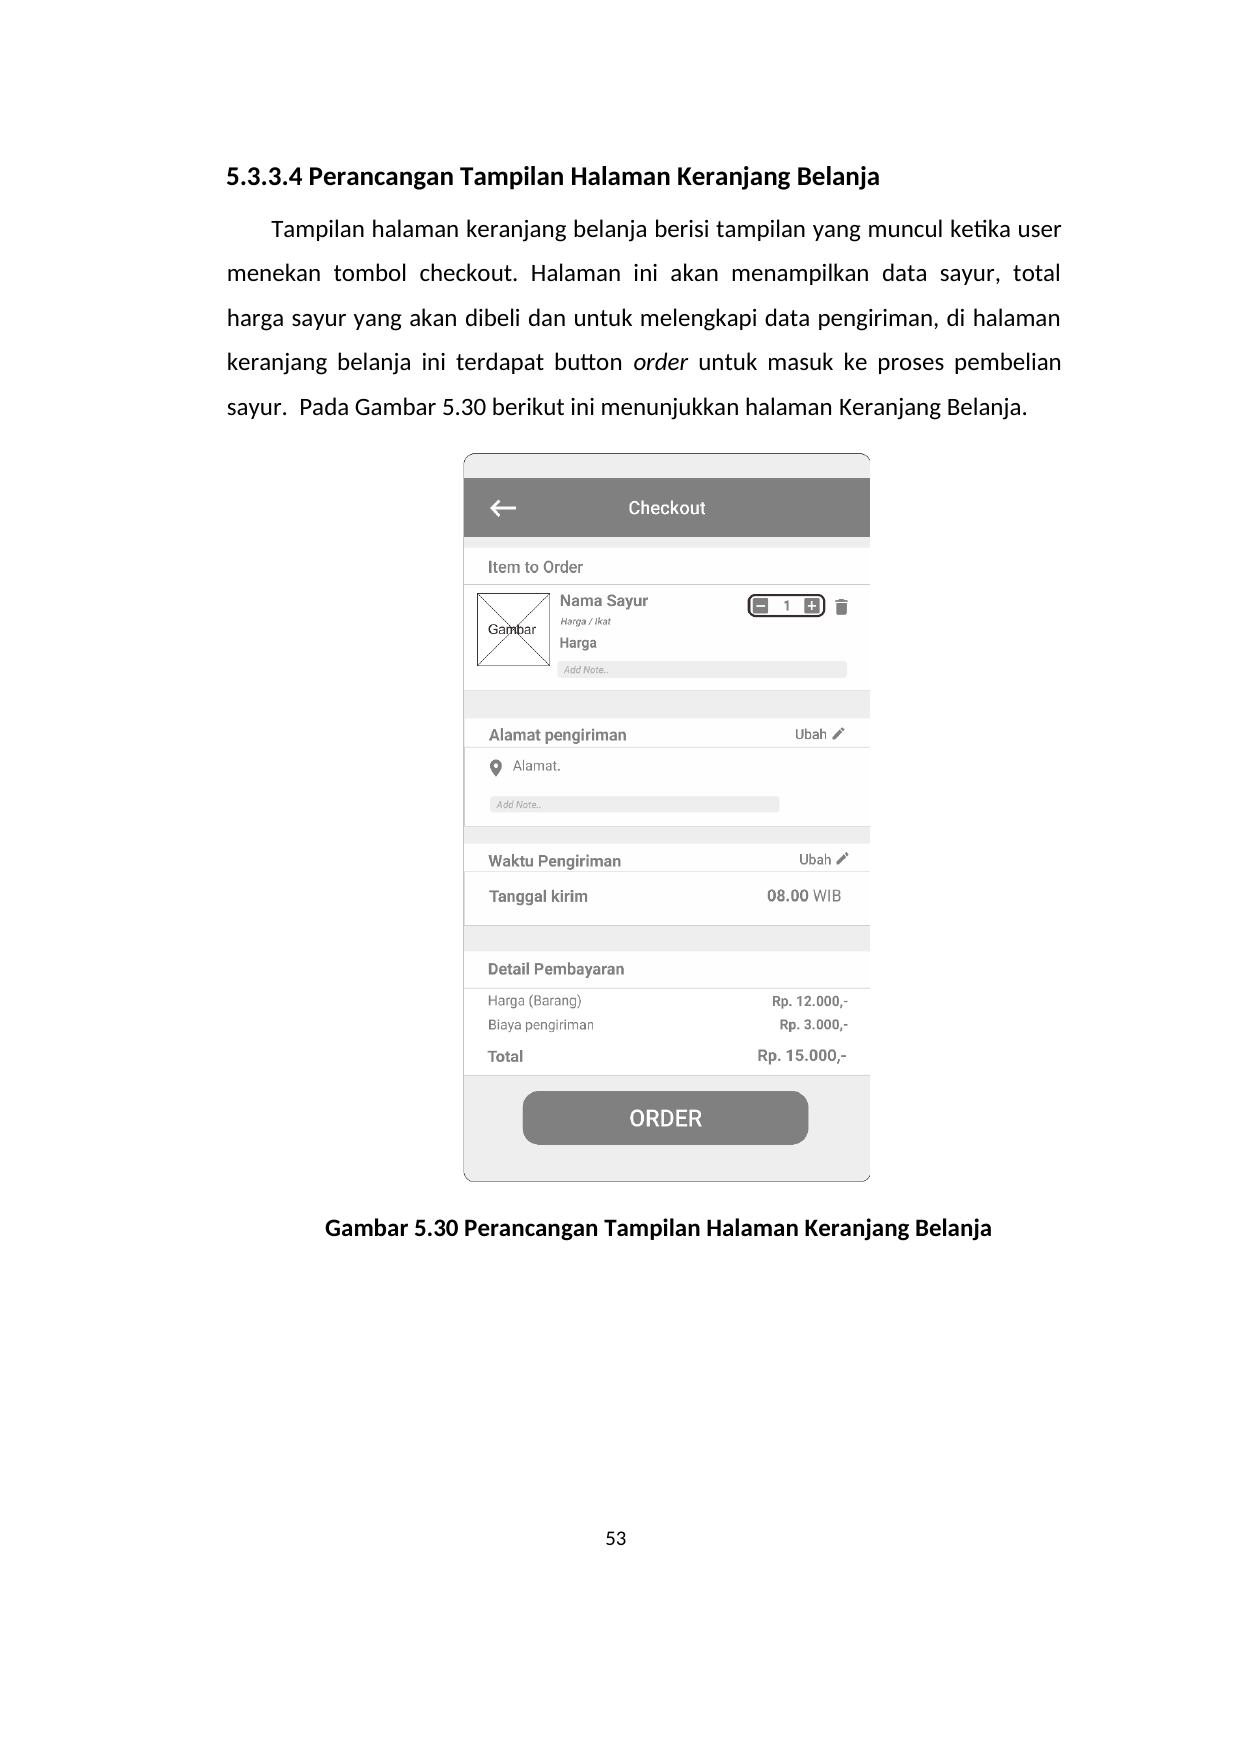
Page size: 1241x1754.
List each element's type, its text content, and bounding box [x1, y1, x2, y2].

subtitle 5.3.3.4 Perancangan Tampilan Halaman Keranjang Belanja [226, 159, 1092, 192]
text Tampilan halaman keranjang belanja berisi tampilan yang muncul ketika user menekan tombol checkout. Halaman ini akan menampilkan data sayur, total harga sayur yang akan dibeli dan untuk melengkapi data pengiriman, di halaman keranjang belanja ini terdapat button order untuk masuk ke proses pembelian sayur. Pada Gambar 5.30 berikut ini menunjukkan halaman Keranjang Belanja. [227, 213, 1062, 422]
picture [463, 453, 870, 1182]
subtitle Gambar 5.30 Perancangan Tampilan Halaman Keranjang Belanja [226, 1212, 1092, 1243]
